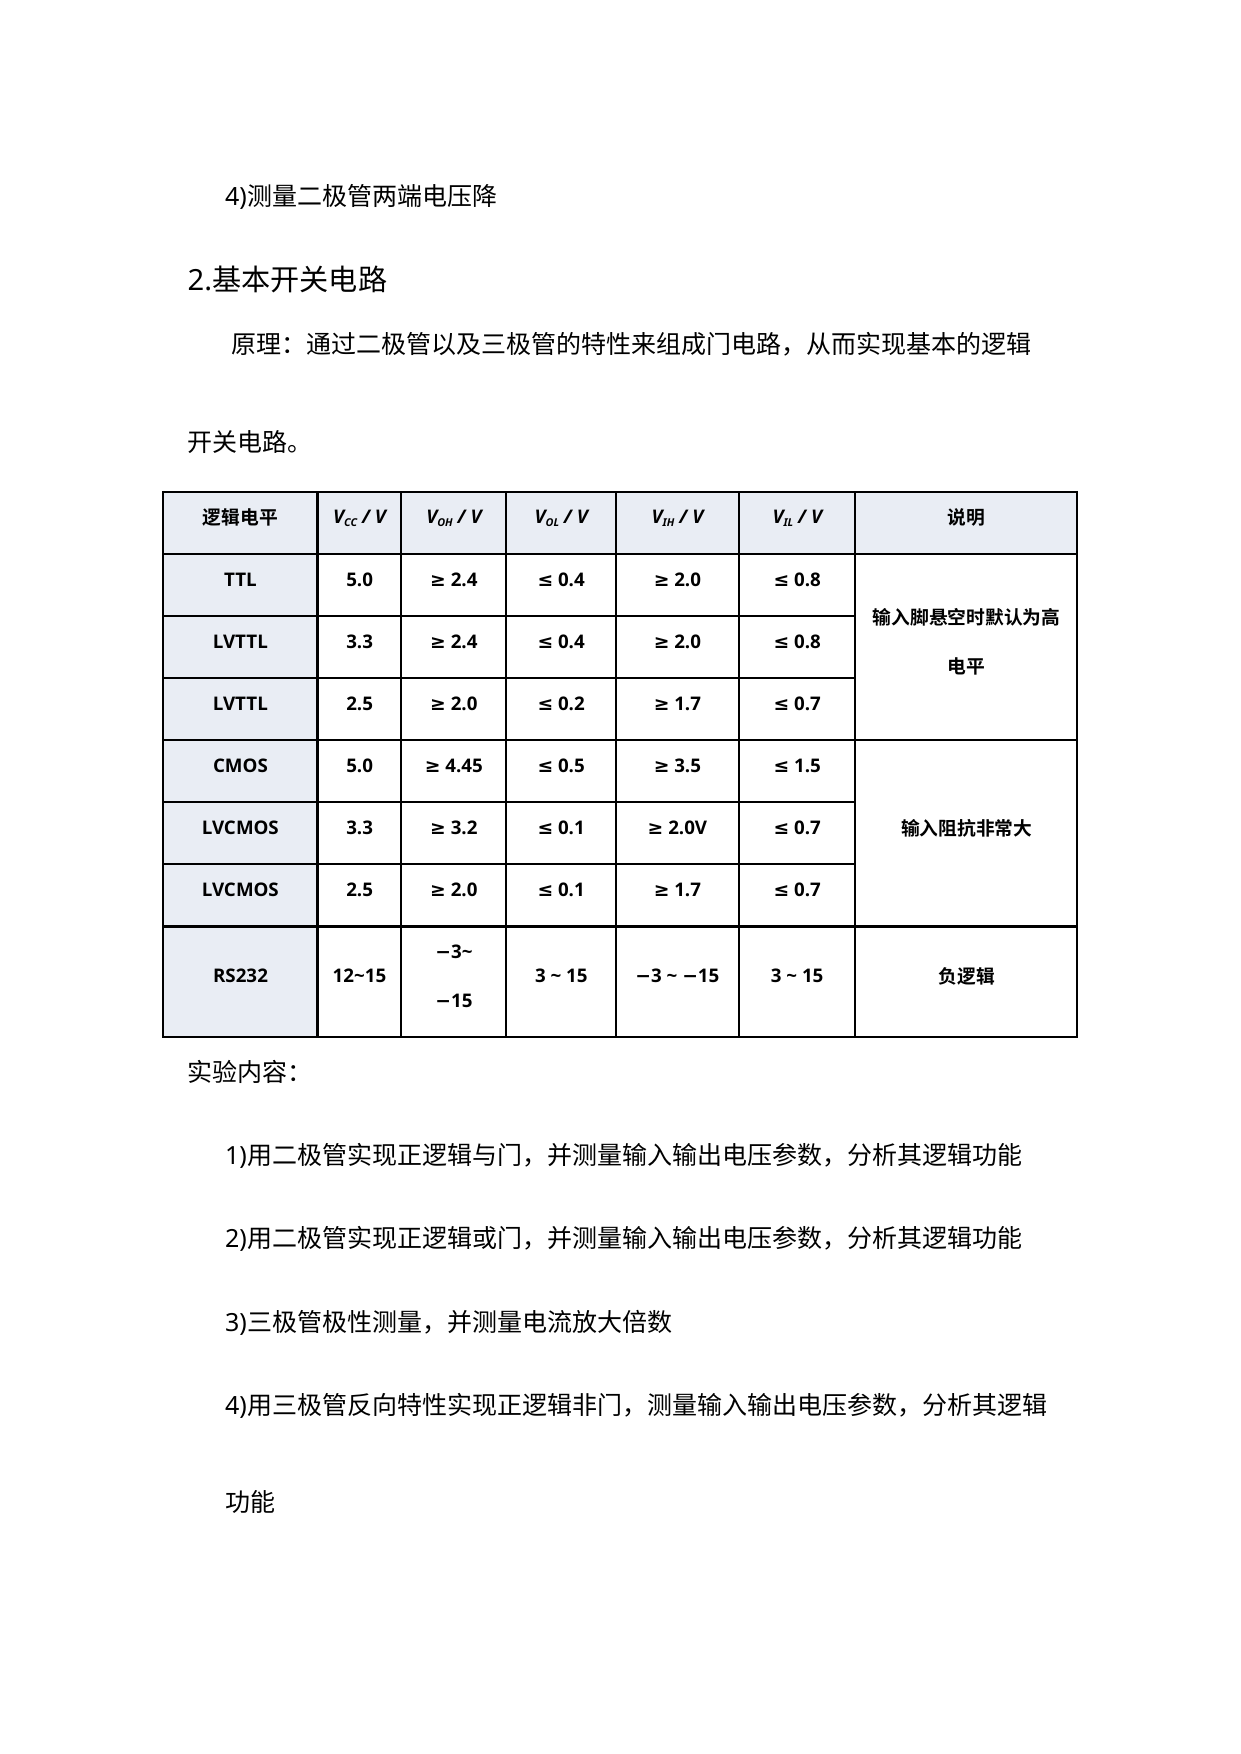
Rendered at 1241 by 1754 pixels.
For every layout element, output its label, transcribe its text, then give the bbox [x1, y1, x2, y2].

table_cell ≥ 1.7 [617, 865, 738, 925]
table_cell ≥ 2.0 [617, 555, 738, 615]
table_cell 5.0 [319, 741, 400, 801]
table_header VIL / V [740, 493, 854, 553]
table_cell ≤ 0.7 [740, 679, 854, 739]
table_cell 2.5 [319, 865, 400, 925]
list 2)用二极管实现正逻辑或门，并测量输入输出电压参数，分析其逻辑功能 [225, 1204, 1053, 1269]
table_cell 负逻辑 [856, 928, 1076, 1036]
table_cell LVTTL [164, 679, 316, 739]
table_cell 3.3 [319, 803, 400, 863]
table_cell ≥ 2.0 [617, 617, 738, 677]
table_cell CMOS [164, 741, 316, 801]
table_cell ≤ 0.8 [740, 555, 854, 615]
table_header VOH / V [402, 493, 505, 553]
table_cell ≥ 3.5 [617, 741, 738, 801]
table_cell 5.0 [319, 555, 400, 615]
table_cell ≤ 0.1 [507, 803, 615, 863]
table_cell LVTTL [164, 617, 316, 677]
table_cell RS232 [164, 928, 316, 1036]
list 3)三极管极性测量，并测量电流放大倍数 [225, 1288, 1053, 1353]
table_cell 3.3 [319, 617, 400, 677]
table_cell 12~15 [319, 928, 400, 1036]
list 1)用二极管实现正逻辑与门，并测量输入输出电压参数，分析其逻辑功能 [225, 1121, 1053, 1186]
table_cell ≤ 0.5 [507, 741, 615, 801]
table_cell 输入脚悬空时默认为高电平 [856, 555, 1076, 739]
table_cell 2.5 [319, 679, 400, 739]
table_cell ≤ 0.4 [507, 555, 615, 615]
table_cell ≤ 0.4 [507, 617, 615, 677]
table_cell 3 ~ 15 [740, 928, 854, 1036]
table_cell TTL [164, 555, 316, 615]
table_cell ≥ 2.4 [402, 617, 505, 677]
table_cell ≤ 1.5 [740, 741, 854, 801]
table_cell ≤ 0.1 [507, 865, 615, 925]
text 原理：通过二极管以及三极管的特性来组成门电路，从而实现基本的逻辑开关电路。 [187, 310, 1053, 473]
table_header VOL / V [507, 493, 615, 553]
table_cell ≤ 0.7 [740, 865, 854, 925]
text 实验内容： [187, 1038, 1053, 1103]
table_cell −3 ~ −15 [617, 928, 738, 1036]
table_cell −3~ −15 [402, 928, 505, 1036]
table_cell ≥ 4.45 [402, 741, 505, 801]
table_header VIH / V [617, 493, 738, 553]
table_cell ≥ 2.0 [402, 865, 505, 925]
table_cell 3 ~ 15 [507, 928, 615, 1036]
table_cell ≤ 0.8 [740, 617, 854, 677]
table_cell ≥ 2.4 [402, 555, 505, 615]
table_cell ≥ 3.2 [402, 803, 505, 863]
list 4)测量二极管两端电压降 [225, 162, 1053, 227]
text 2.基本开关电路 [187, 245, 1053, 310]
table_cell ≥ 1.7 [617, 679, 738, 739]
table_cell LVCMOS [164, 865, 316, 925]
table_cell LVCMOS [164, 803, 316, 863]
list 4)用三极管反向特性实现正逻辑非门，测量输入输出电压参数，分析其逻辑功能 [225, 1371, 1053, 1533]
table_cell ≤ 0.2 [507, 679, 615, 739]
table_cell ≥ 2.0V [617, 803, 738, 863]
table_header 逻辑电平 [164, 493, 316, 553]
table_cell ≥ 2.0 [402, 679, 505, 739]
table_cell ≤ 0.7 [740, 803, 854, 863]
table_cell 输入阻抗非常大 [856, 741, 1076, 925]
table_header VCC / V [319, 493, 400, 553]
table_header 说明 [856, 493, 1076, 553]
